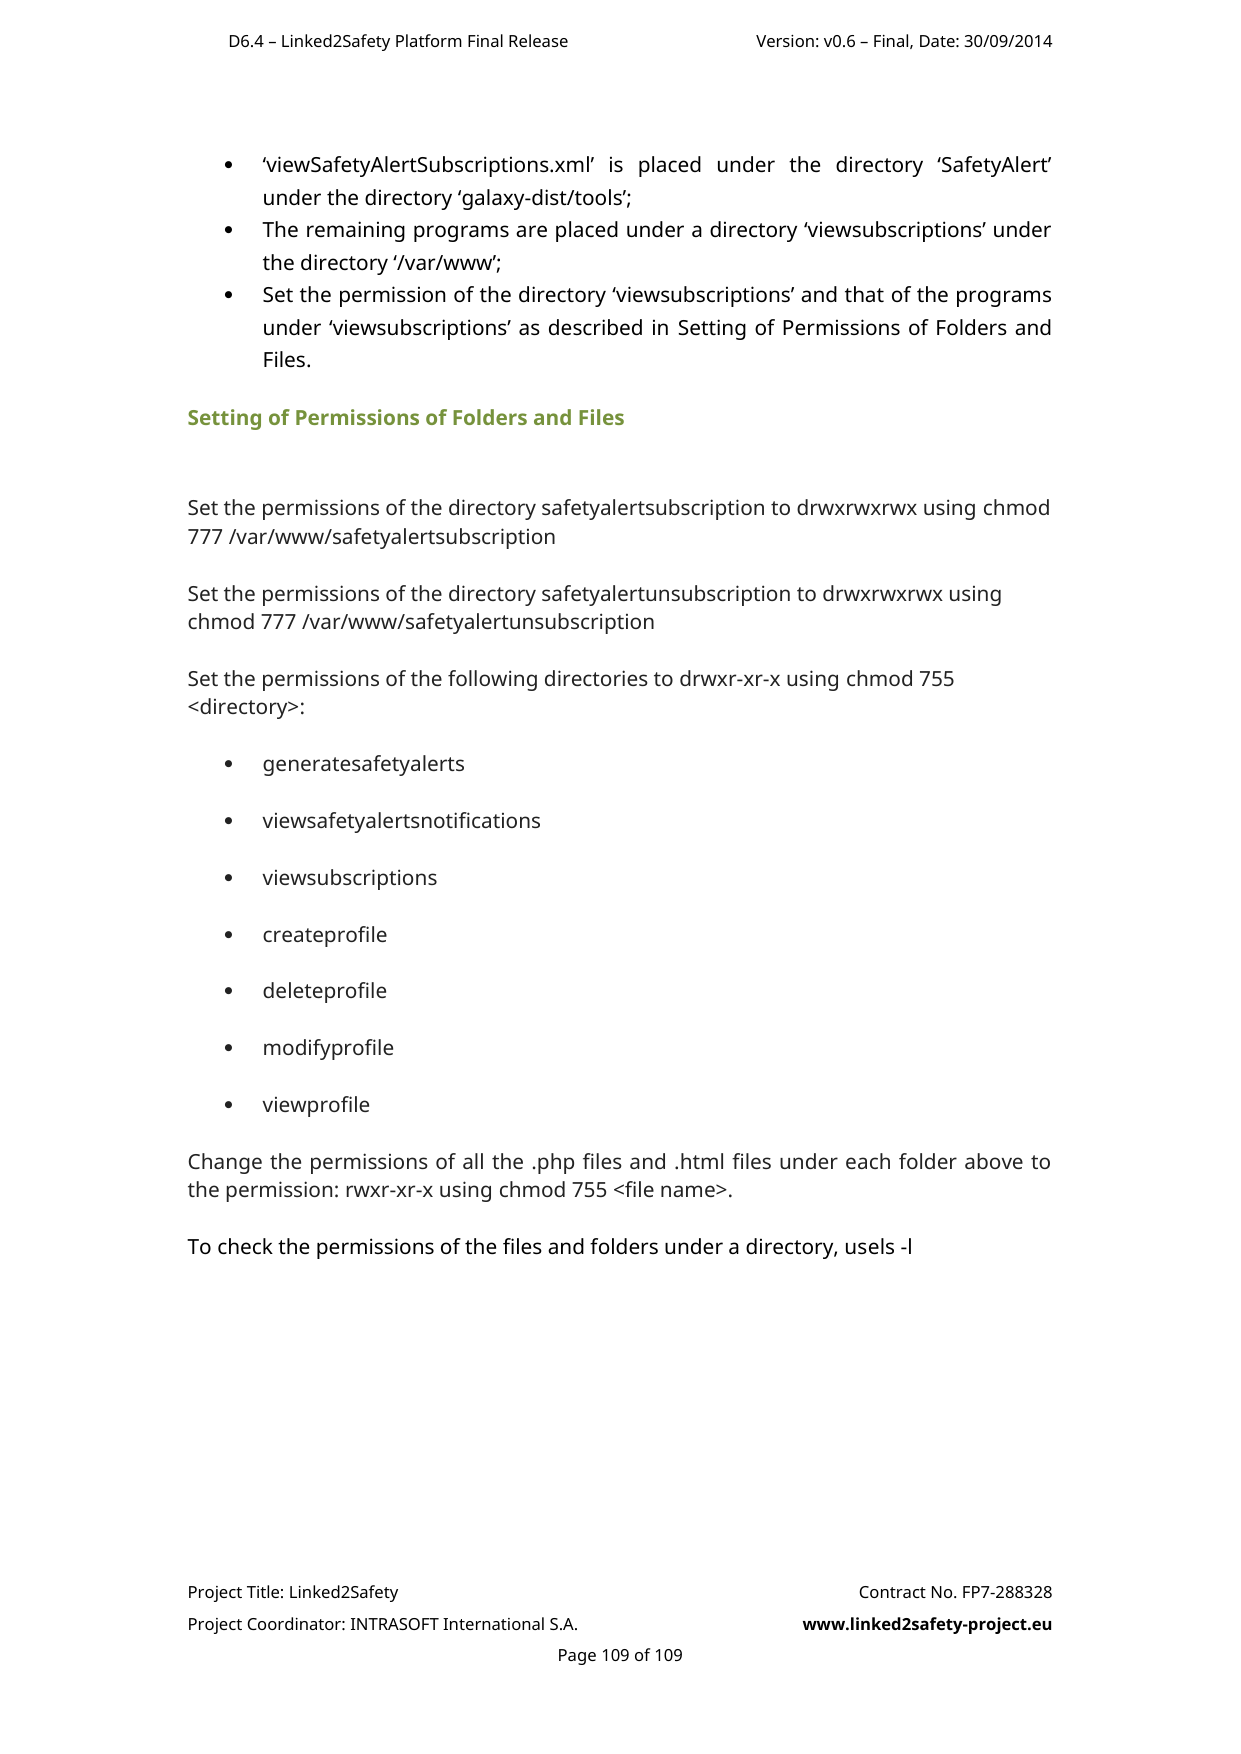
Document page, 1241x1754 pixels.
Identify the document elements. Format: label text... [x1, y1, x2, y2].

list The remaining programs are placed under a directory ‘viewsubscriptions’ under the directory ‘/var/www’; [225, 215, 1053, 276]
text Set the permissions of the following directories to drwxr-xr-x using chmod 755 <directory>: [187, 664, 1053, 721]
list deleteprofile [225, 977, 1053, 1005]
list viewsubscriptions [225, 863, 1053, 891]
list ‘viewSafetyAlertSubscriptions.xml’ is placed under the directory ‘SafetyAlert’ under the directory ‘galaxy-dist/tools’; [225, 150, 1053, 211]
list viewprofile [225, 1090, 1053, 1119]
text To check the permissions of the files and folders under a directory, usels -l [187, 1232, 1053, 1261]
list modifyprofile [225, 1033, 1053, 1062]
text Set the permissions of the directory safetyalertsubscription to drwxrwxrwx using chmod 777 /var/www/safetyalertsubscription [187, 493, 1053, 550]
text Set the permissions of the directory safetyalertunsubscription to drwxrwxrwx using chmod 777 /var/www/safetyalertunsubscription [187, 579, 1053, 664]
list generatesafetyalerts [225, 749, 1053, 777]
list createprofile [225, 920, 1053, 948]
list viewsafetyalertsnotifications [225, 806, 1053, 834]
text Change the permissions of all the .php files and .html files under each folder above to the permission: rwxr-xr-x using chmod 755 <file name>. [187, 1147, 1053, 1204]
subtitle Setting of Permissions of Folders and Files [187, 403, 1053, 432]
